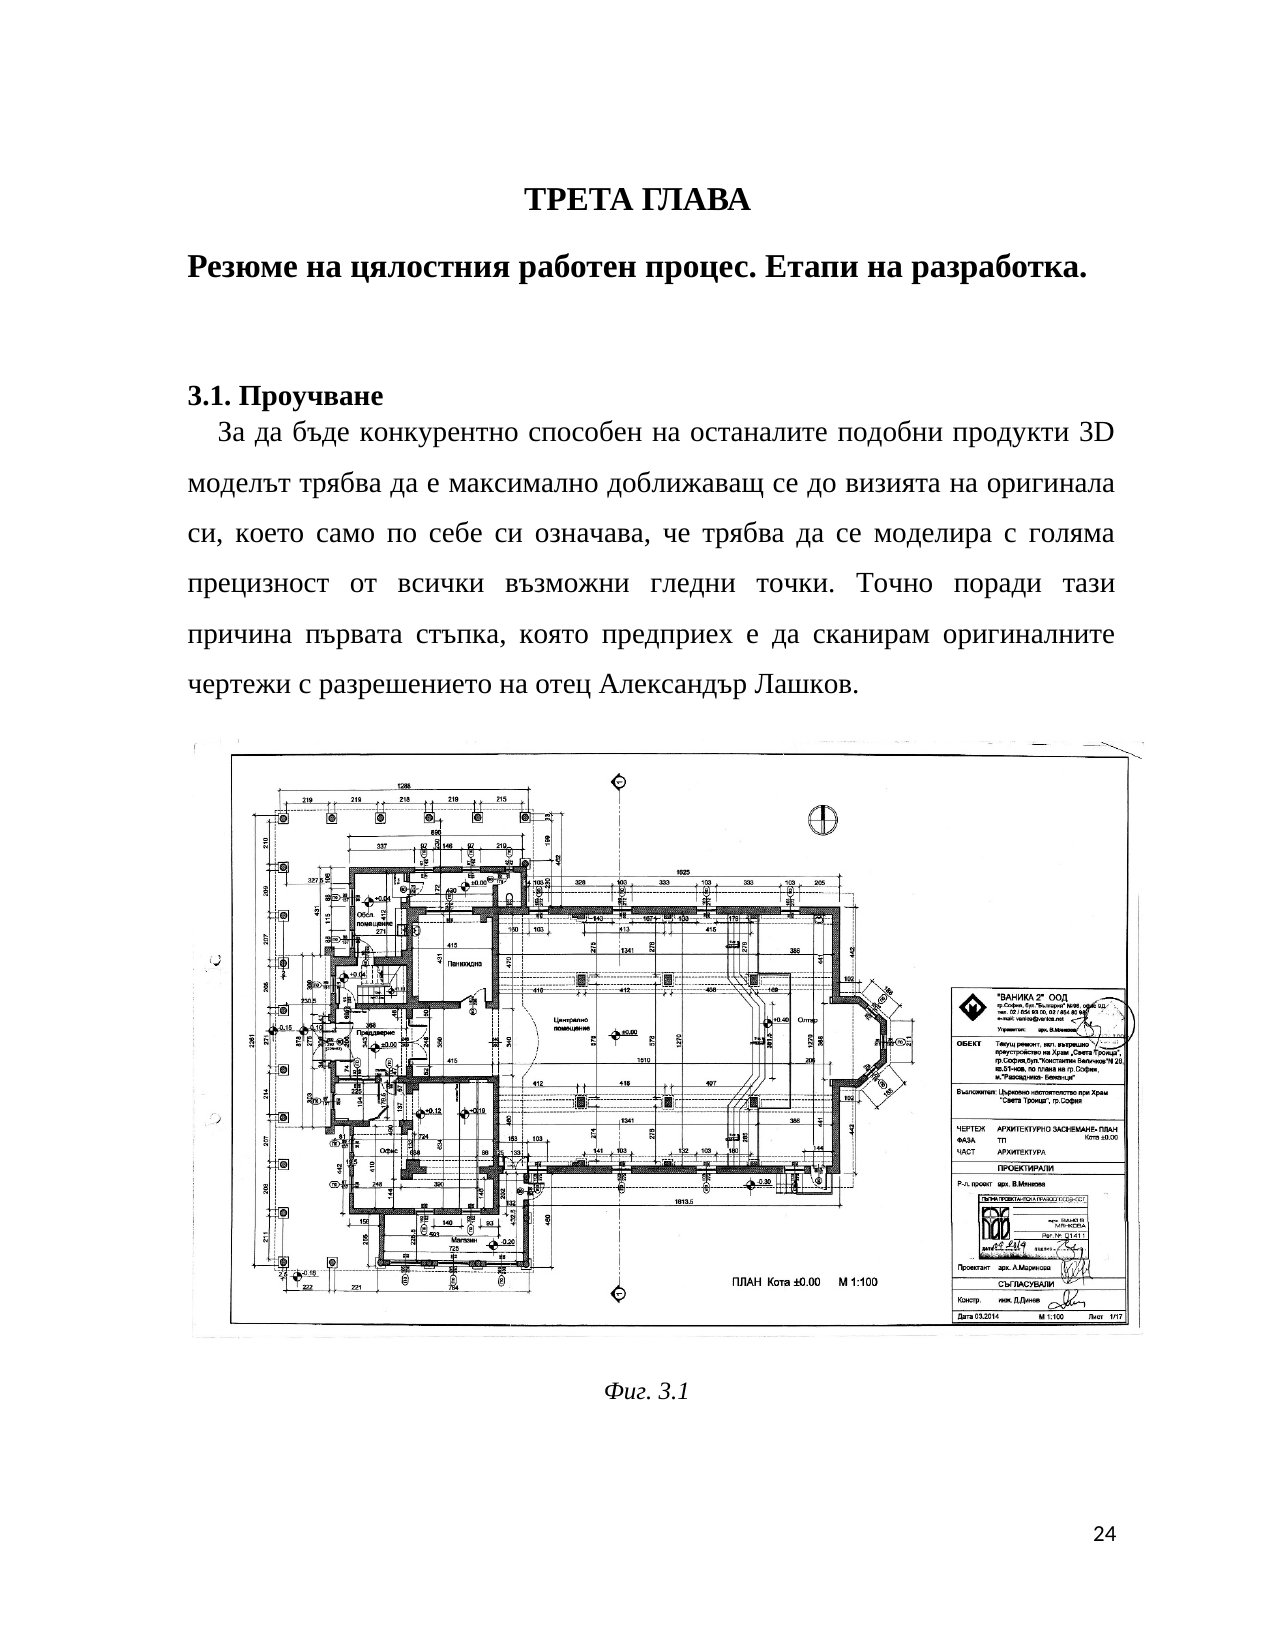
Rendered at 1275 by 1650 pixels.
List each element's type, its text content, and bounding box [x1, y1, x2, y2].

subtitle ТРЕТА ГЛАВА [150, 179, 1125, 217]
subtitle Резюме на цялостния работен процес. Етапи на разработка. [150, 247, 1125, 285]
subtitle Проучване [187, 378, 1116, 412]
text Фиг. 3.1 [150, 1376, 1116, 1404]
text За да бъде конкурентно способен на останалите подобни продукти 3D моделът трябва да е максимално доближаващ се до визията на оригинала си, което само по себе си означава, че трябва да се моделира с голяма прецизност от всички възможни гледни точки. Точно поради тази причина първата стъпка, която предприех е да сканирам оригиналните чертежи с разрешението на отец Александър Лашков. [187, 414, 1116, 700]
picture [180, 739, 1155, 1339]
